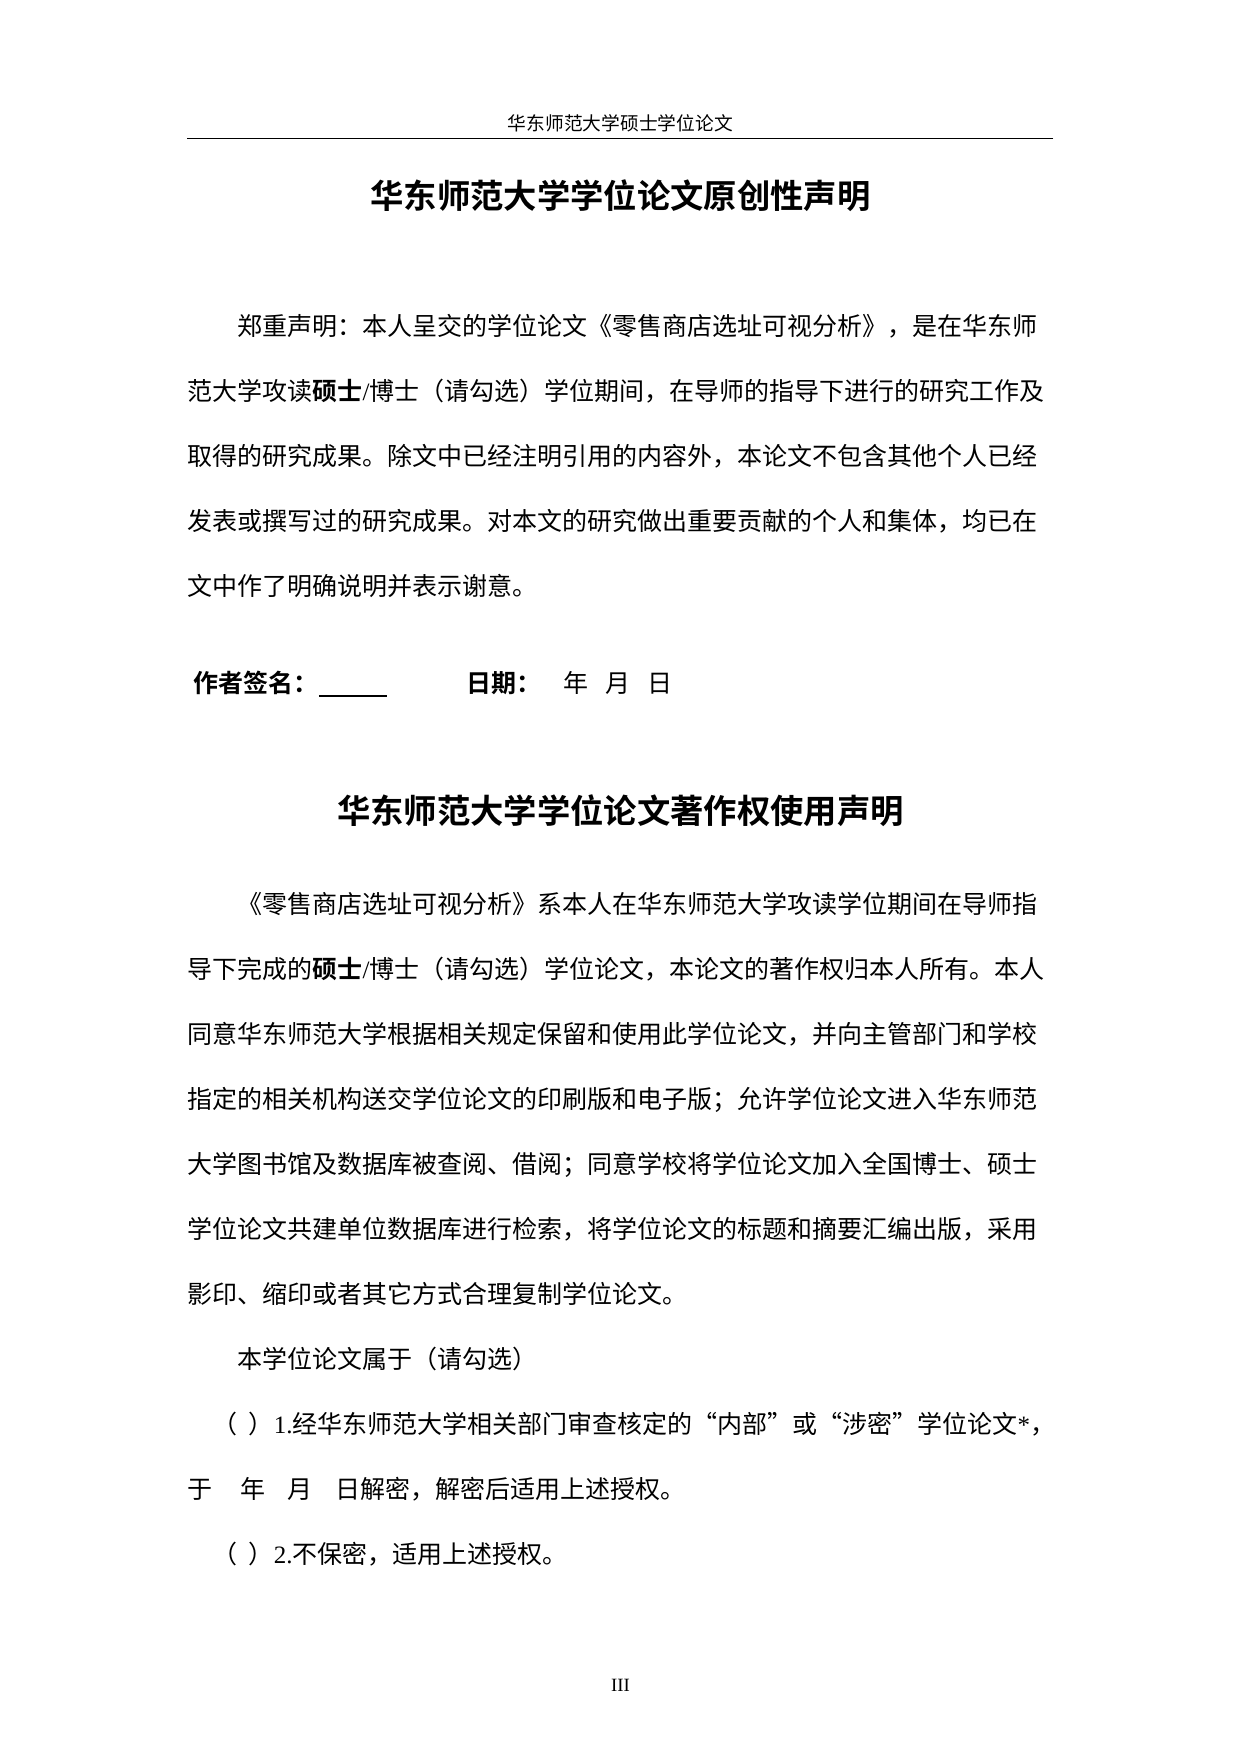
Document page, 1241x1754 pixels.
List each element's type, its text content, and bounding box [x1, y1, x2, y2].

text 郑重声明：本人呈交的学位论文《零售商店选址可视分析》，是在华东师范大学攻读硕士/博士（请勾选）学位期间，在导师的指导下进行的研究工作及取得的研究成果。除文中已经注明引用的内容外，本论文不包含其他个人已经发表或撰写过的研究成果。对本文的研究做出重要贡献的个人和集体，均已在文中作了明确说明并表示谢意。 [187, 292, 1053, 617]
text （ ）1.经华东师范大学相关部门审查核定的“内部”或“涉密”学位论文*，于 年 月 日解密，解密后适用上述授权。 [187, 1390, 1053, 1520]
text 《零售商店选址可视分析》系本人在华东师范大学攻读学位期间在导师指导下完成的硕士/博士（请勾选）学位论文，本论文的著作权归本人所有。本人同意华东师范大学根据相关规定保留和使用此学位论文，并向主管部门和学校指定的相关机构送交学位论文的印刷版和电子版；允许学位论文进入华东师范大学图书馆及数据库被查阅、借阅；同意学校将学位论文加入全国博士、硕士学位论文共建单位数据库进行检索，将学位论文的标题和摘要汇编出版，采用影印、缩印或者其它方式合理复制学位论文。 [187, 870, 1053, 1325]
text 本学位论文属于（请勾选） [187, 1325, 1053, 1390]
text 华东师范大学学位论文著作权使用声明 [187, 776, 1053, 841]
text （ ）2.不保密，适用上述授权。 [187, 1520, 1053, 1585]
text 华东师范大学学位论文原创性声明 [187, 162, 1053, 227]
text 作者签名： 日期： 年 月 日 [187, 649, 1053, 714]
